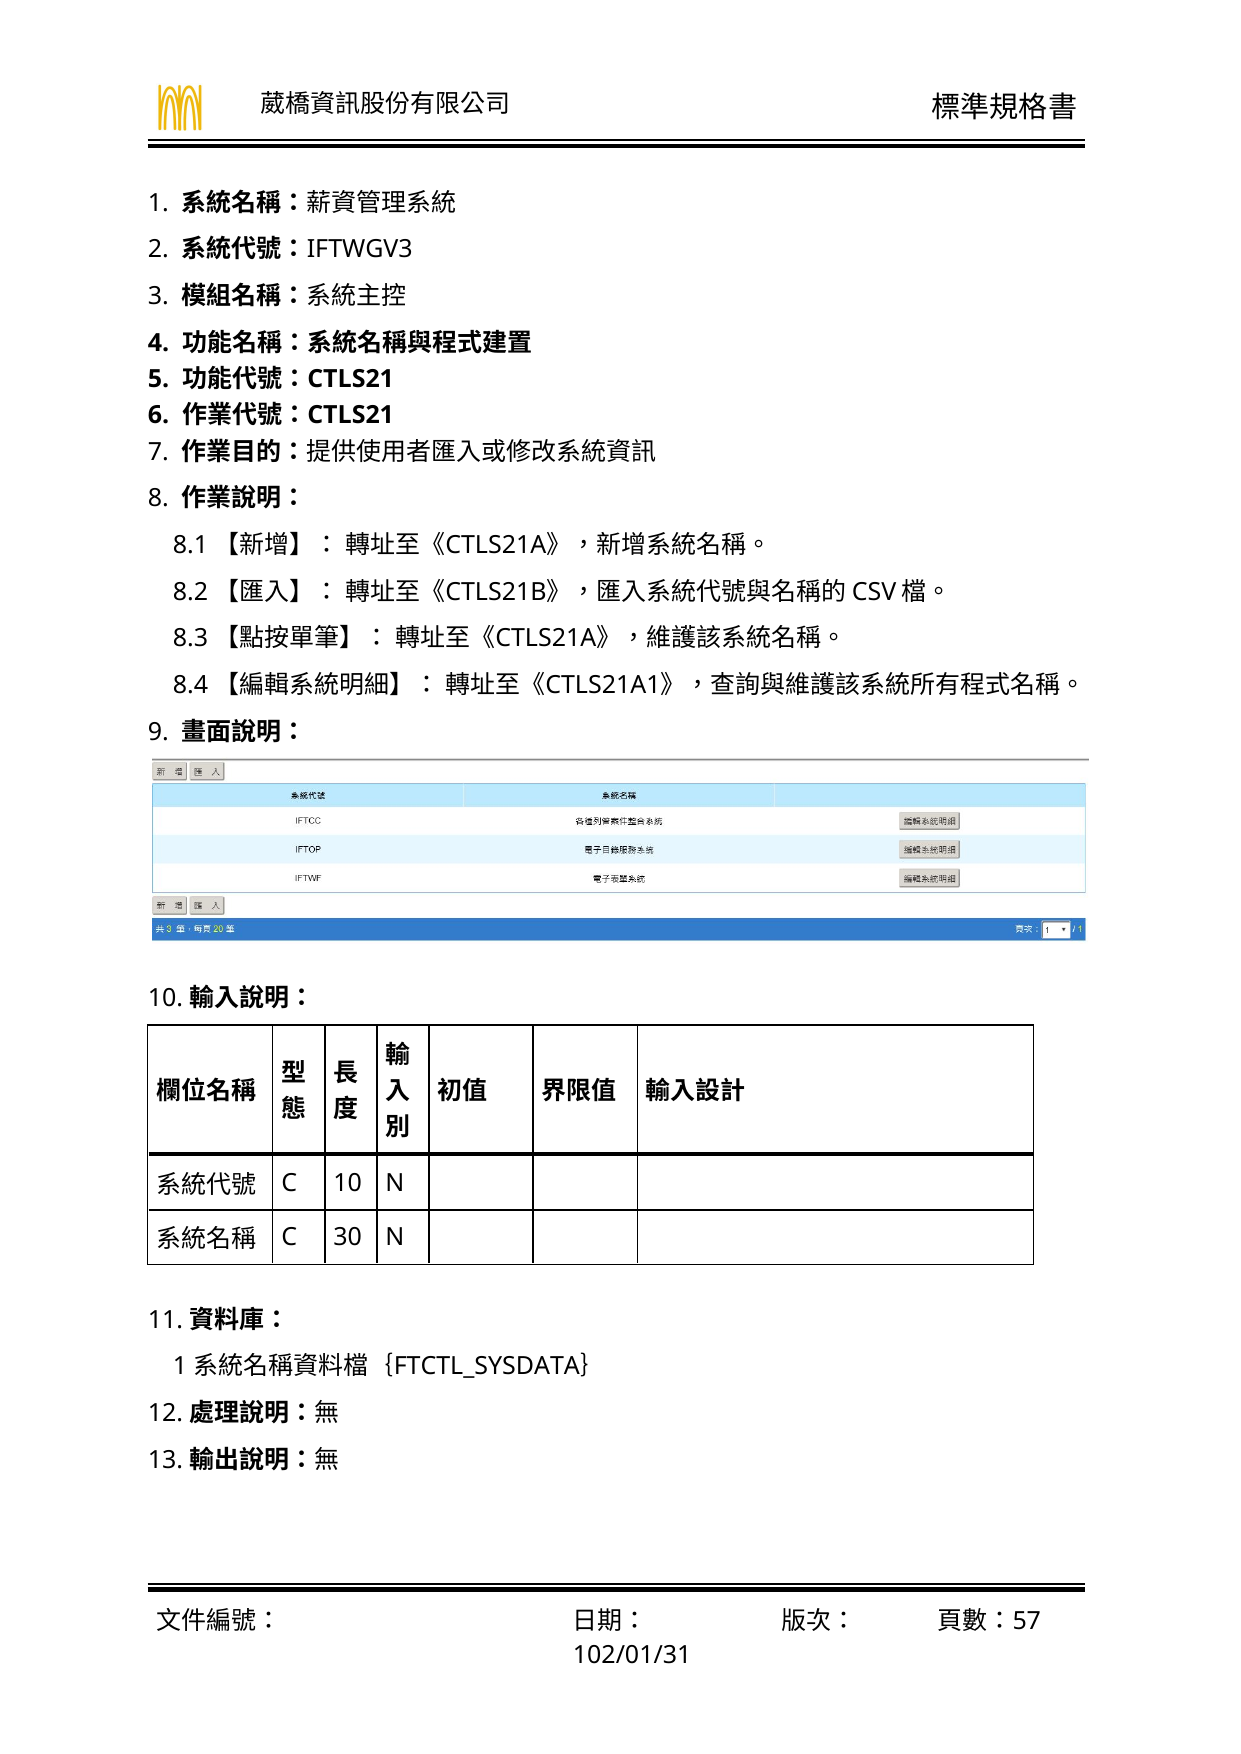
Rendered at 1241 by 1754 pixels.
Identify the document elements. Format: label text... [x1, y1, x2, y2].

text 2. 系統代號：IFTWGV3 [148, 229, 1092, 265]
text 8. 作業說明： [148, 478, 1092, 514]
picture [152, 757, 1089, 944]
table_cell [534, 1156, 637, 1209]
table_cell [430, 1156, 532, 1209]
table_cell N [378, 1211, 428, 1263]
text 1 系統名稱資料檔｛FTCTL_SYSDATA｝ [173, 1346, 1092, 1382]
text 9. 畫面說明： [148, 711, 1092, 747]
table_cell 系統代號 [148, 1153, 272, 1209]
table_header 界限值 [534, 1026, 637, 1151]
table_cell 30 [326, 1211, 376, 1263]
table_cell C [273, 1156, 324, 1209]
table_cell [638, 1211, 1033, 1263]
text 1. 系統名稱：薪資管理系統 [148, 182, 1092, 218]
table_cell [638, 1156, 1033, 1209]
table_header 長度 [326, 1026, 376, 1151]
table_header 欄位名稱 [148, 1026, 272, 1151]
text 8.4 【編輯系統明細】： 轉址至《CTLS21A1》，查詢與維護該系統所有程式名稱。 [173, 664, 1092, 701]
subtitle 4. 功能名稱：系統名稱與程式建置 [148, 322, 1092, 358]
text 8.3 【點按單筆】： 轉址至《CTLS21A》，維護該系統名稱。 [173, 618, 1092, 654]
text 7. 作業目的：提供使用者匯入或修改系統資訊 [148, 431, 1092, 467]
table_header 型態 [273, 1026, 324, 1151]
subtitle 6. 作業代號：CTLS21 [148, 395, 1092, 431]
subtitle 5. 功能代號：CTLS21 [148, 358, 1092, 395]
table_cell 系統名稱 [148, 1210, 272, 1263]
text 10. 輸入說明： [148, 978, 1092, 1014]
text 3. 模組名稱：系統主控 [148, 276, 1092, 312]
table_header 初值 [430, 1026, 532, 1151]
text 12. 處理說明：無 [148, 1392, 1092, 1429]
table_header 輸入設計 [638, 1026, 1033, 1151]
table_cell [534, 1211, 637, 1263]
text 11. 資料庫： [148, 1299, 1092, 1335]
text 13. 輸出說明：無 [148, 1439, 1092, 1475]
text 8.2 【匯入】： 轉址至《CTLS21B》，匯入系統代號與名稱的CSV檔。 [173, 571, 1092, 607]
table_cell [430, 1211, 532, 1263]
table_header 輸入別 [378, 1026, 428, 1151]
text 8.1 【新增】： 轉址至《CTLS21A》，新增系統名稱。 [173, 524, 1092, 561]
picture [156, 83, 203, 131]
table_cell N [378, 1156, 428, 1209]
table_cell 10 [326, 1156, 376, 1209]
table_cell C [273, 1211, 324, 1263]
